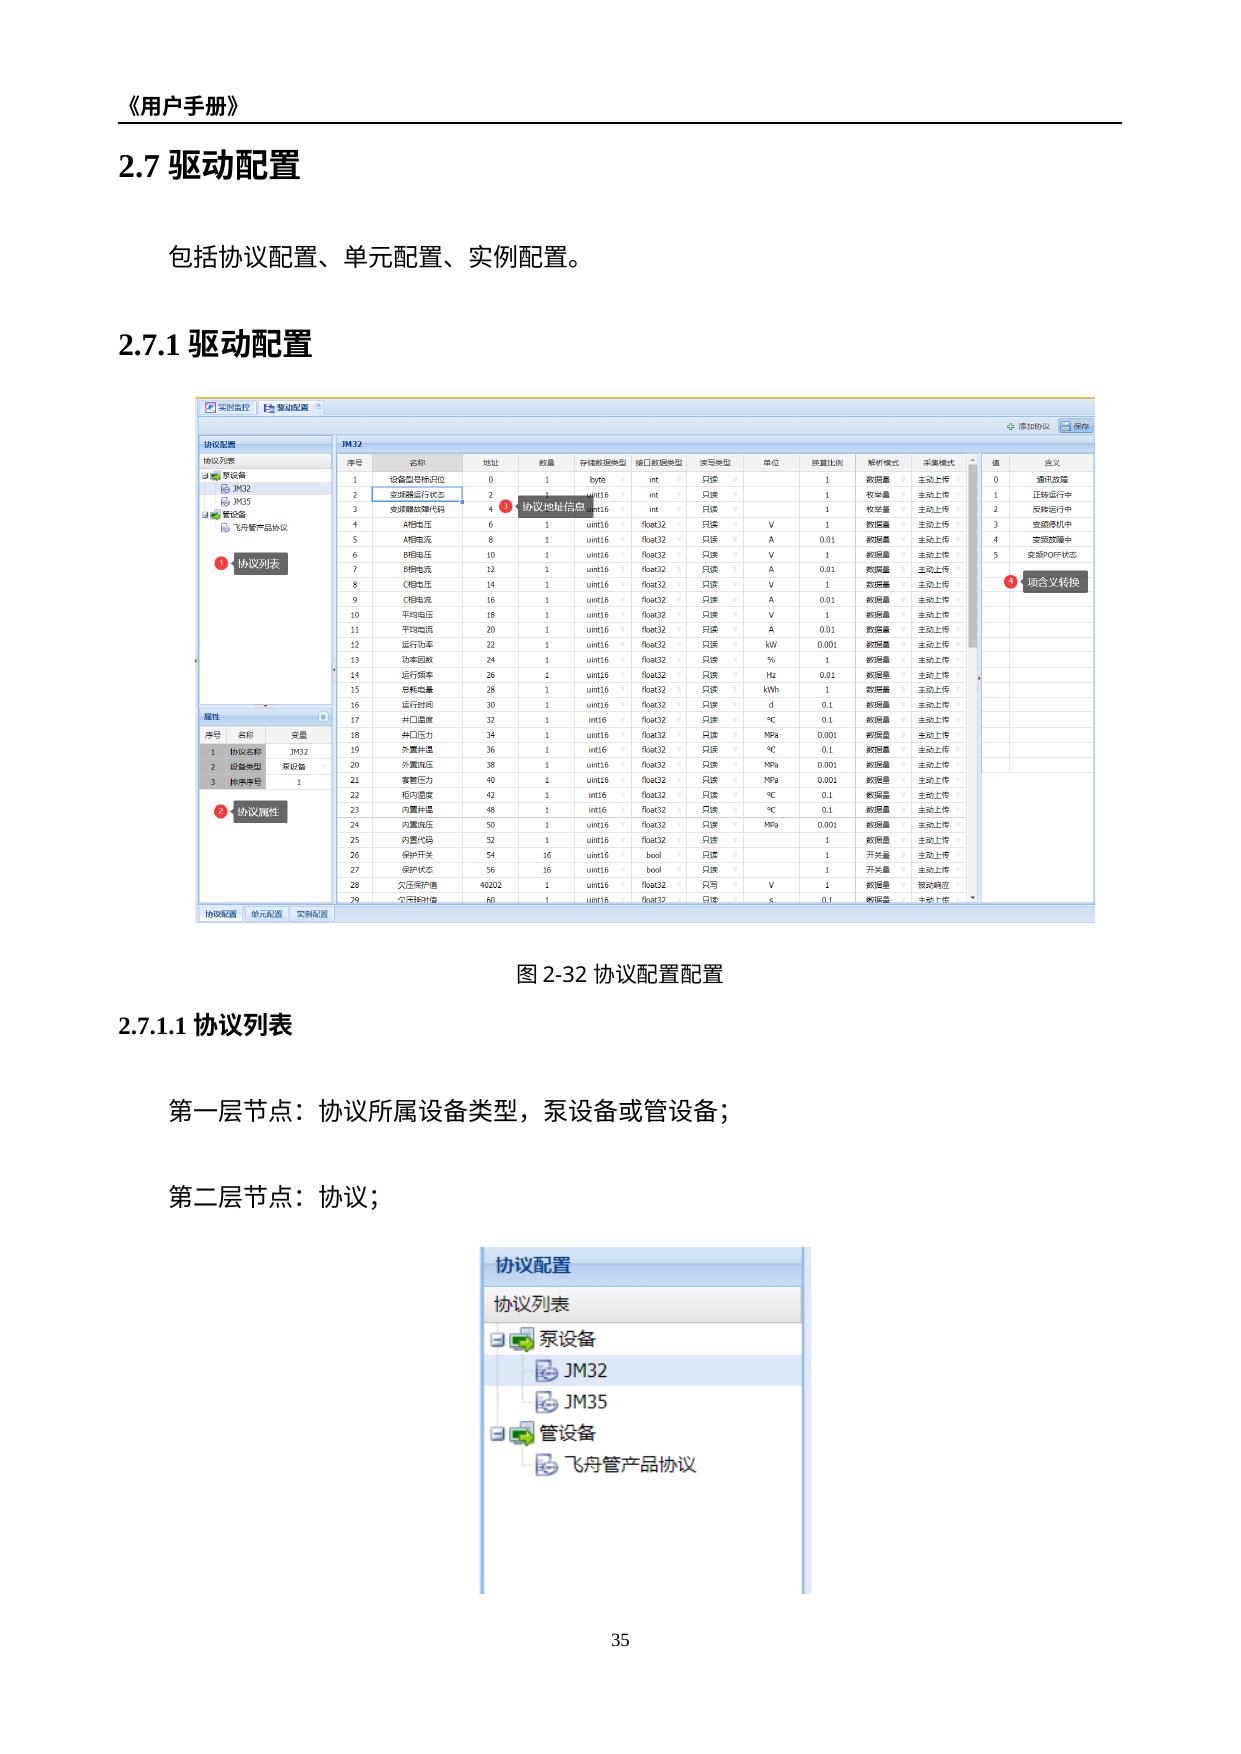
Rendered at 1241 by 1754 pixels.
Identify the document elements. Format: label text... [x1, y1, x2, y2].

subtitle 2.7.1 驱动配置 [118, 307, 1122, 375]
text 第二层节点：协议； [118, 1162, 1122, 1229]
picture [478, 1247, 812, 1594]
text 图2-32 协议配置配置 [118, 956, 1122, 989]
subtitle 2.7.1.1 协议列表 [118, 989, 1122, 1057]
text 第一层节点：协议所属设备类型，泵设备或管设备； [118, 1076, 1122, 1143]
text 包括协议配置、单元配置、实例配置。 [118, 221, 1122, 289]
picture [195, 397, 1096, 923]
subtitle 2.7 驱动配置 [118, 129, 1122, 197]
